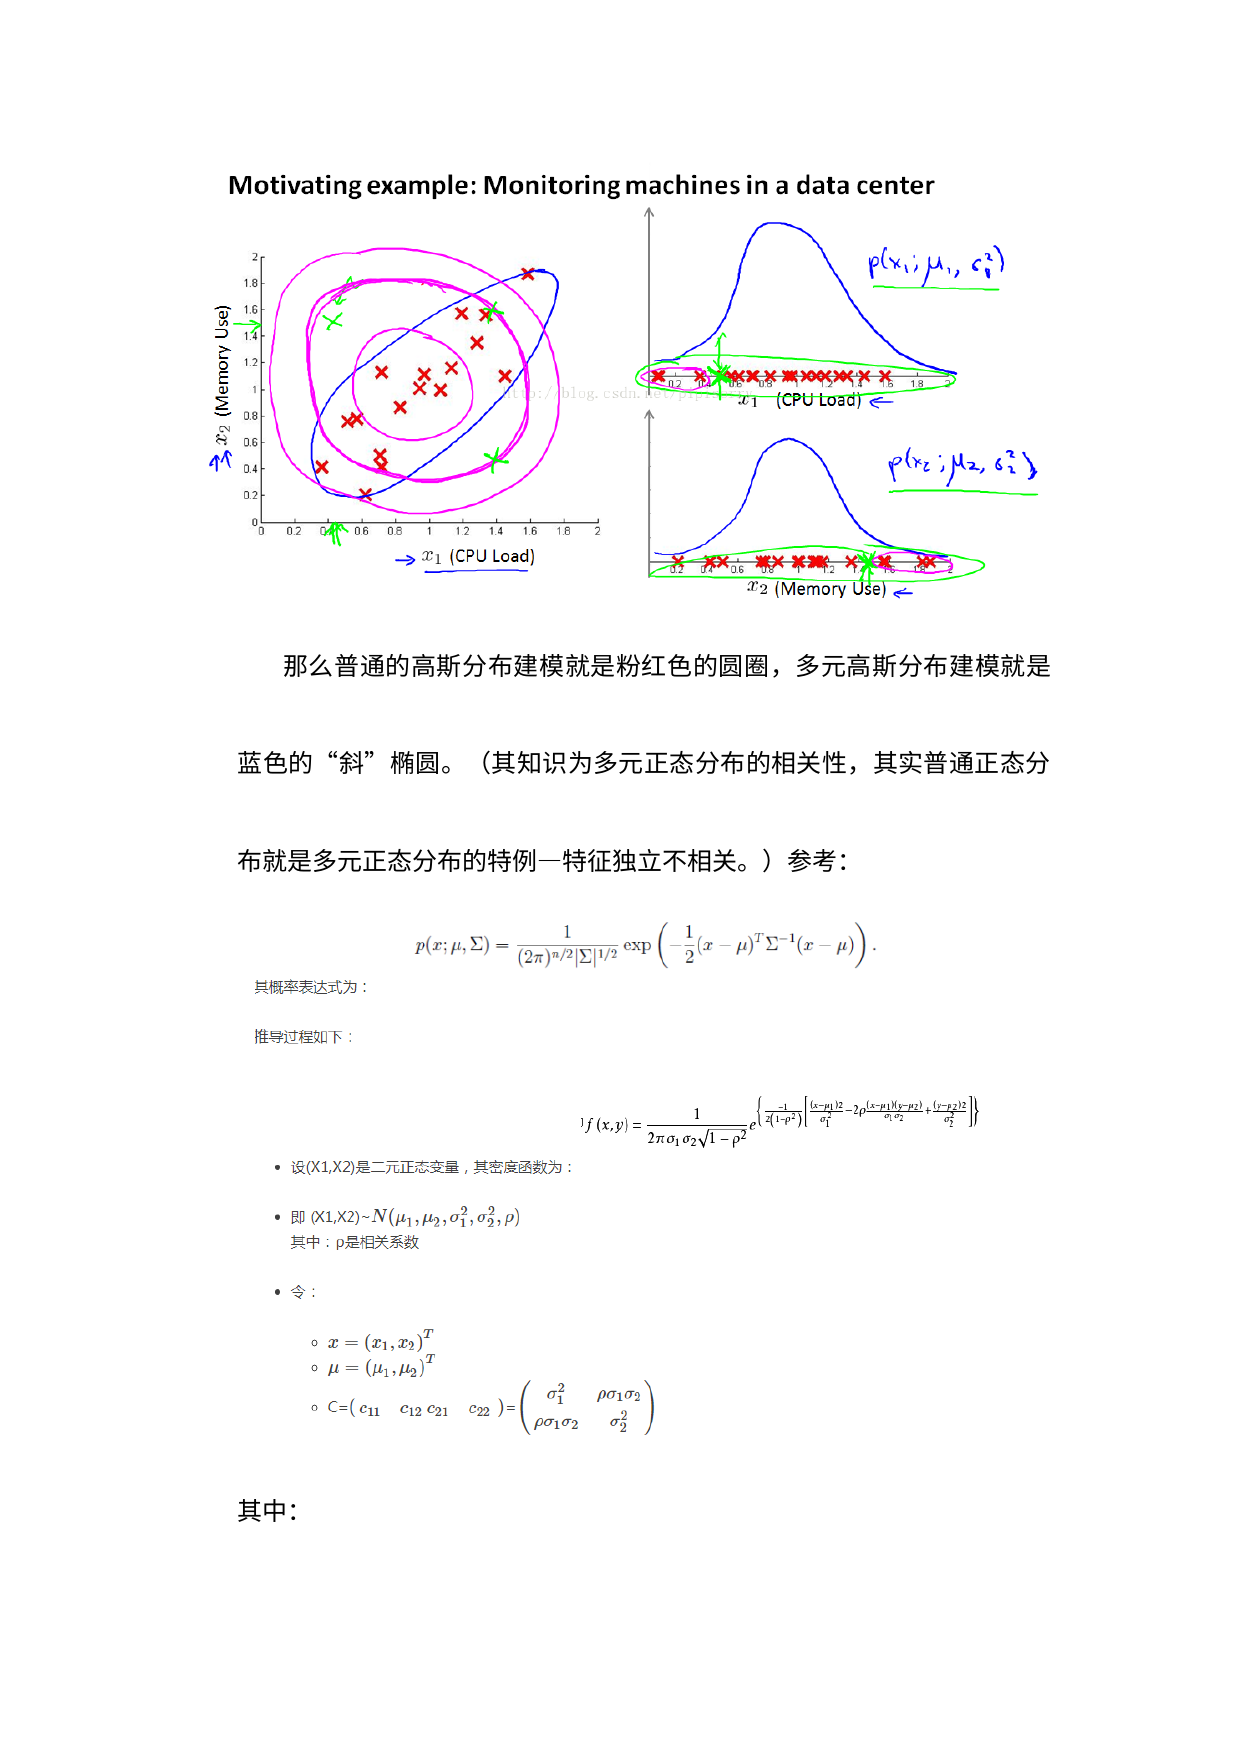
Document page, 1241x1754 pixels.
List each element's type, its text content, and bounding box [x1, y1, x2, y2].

picture [255, 910, 986, 1447]
text 其中： [187, 1477, 1053, 1542]
picture [199, 162, 1041, 606]
text 那么普通的高斯分布建模就是粉红色的圆圈，多元高斯分布建模就是蓝色的“斜”椭圆。（其知识为多元正态分布的相关性，其实普通正态分布就是多元正态分布的特例—特征独立不相关。）参考： [187, 632, 1053, 892]
